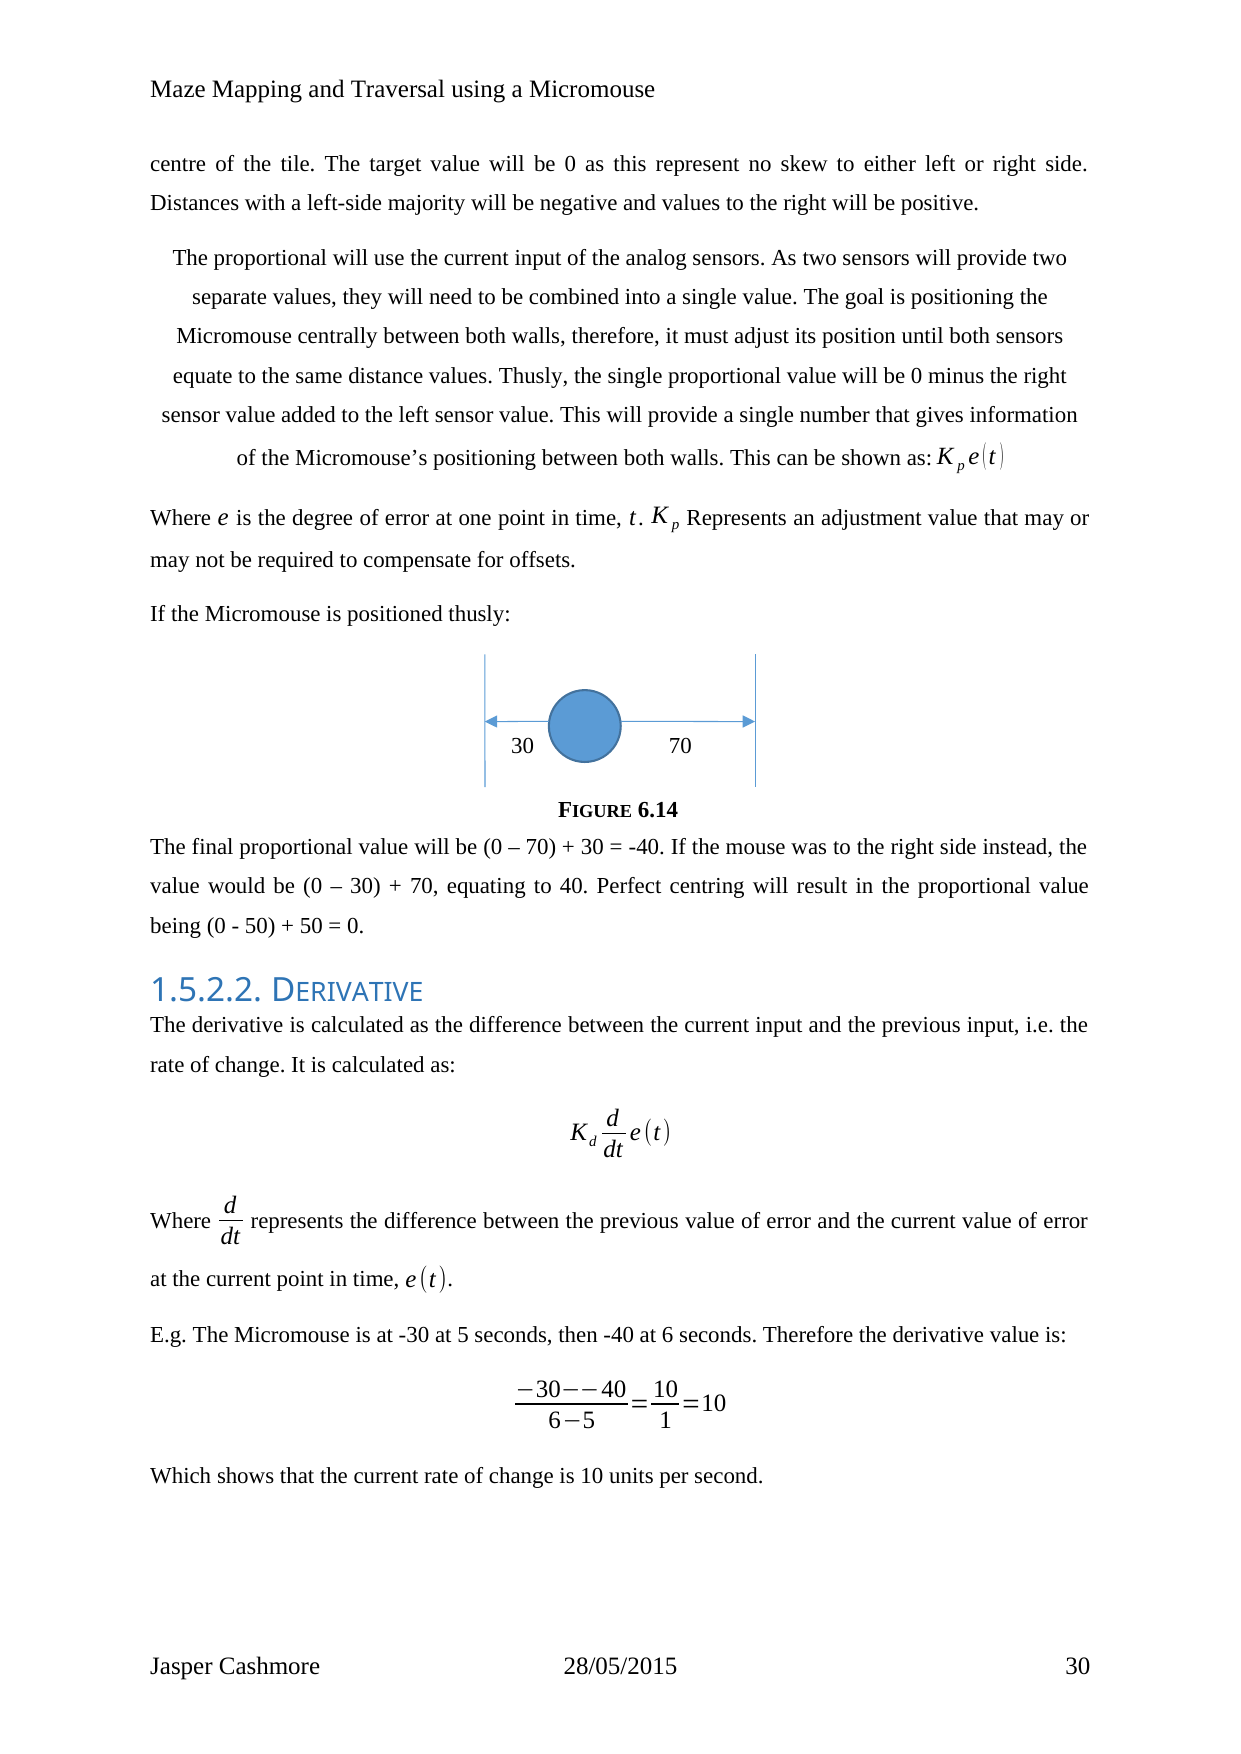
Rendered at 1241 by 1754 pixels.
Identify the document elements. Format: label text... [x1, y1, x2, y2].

text If the Micromouse is positioned thusly: [150, 600, 1090, 626]
text Where is the degree of error at one point in time, . Represents an adjustment value that may or may not be required to compensate for offsets. [150, 501, 1090, 572]
text The proportional will use the current input of the analog sensors. As two sensors will provide two separate values, they will need to be combined into a single value. The goal is positioning the Micromouse centrally between both walls, therefore, it must adjust its position until both sensors equate to the same distance values. Thusly, the single proportional value will be 0 minus the right sensor value added to the left sensor value. This will provide a single number that gives information of the Micromouse’s positioning between both walls. This can be shown as: [150, 243, 1090, 474]
text Where represents the difference between the previous value of error and the current value of error at the current point in time, . [150, 1191, 1090, 1293]
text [150, 150, 1090, 216]
text E.g. The Micromouse is at -30 at 5 seconds, then -40 at 6 seconds. Therefore the derivative value is: [150, 1321, 1090, 1347]
text Which shows that the current rate of change is 10 units per second. [150, 1462, 1090, 1488]
text The final proportional value will be (0 – 70) + 30 = -40. If the mouse was to the right side instead, the value would be (0 – 30) + 70, equating to 40. Perfect centring will result in the proportional value being (0 - 50) + 50 = 0. [150, 654, 1090, 938]
text The derivative is calculated as the difference between the current input and the previous input, i.e. the rate of change. It is calculated as: [150, 1011, 1090, 1077]
subtitle Derivative [150, 966, 1090, 1011]
